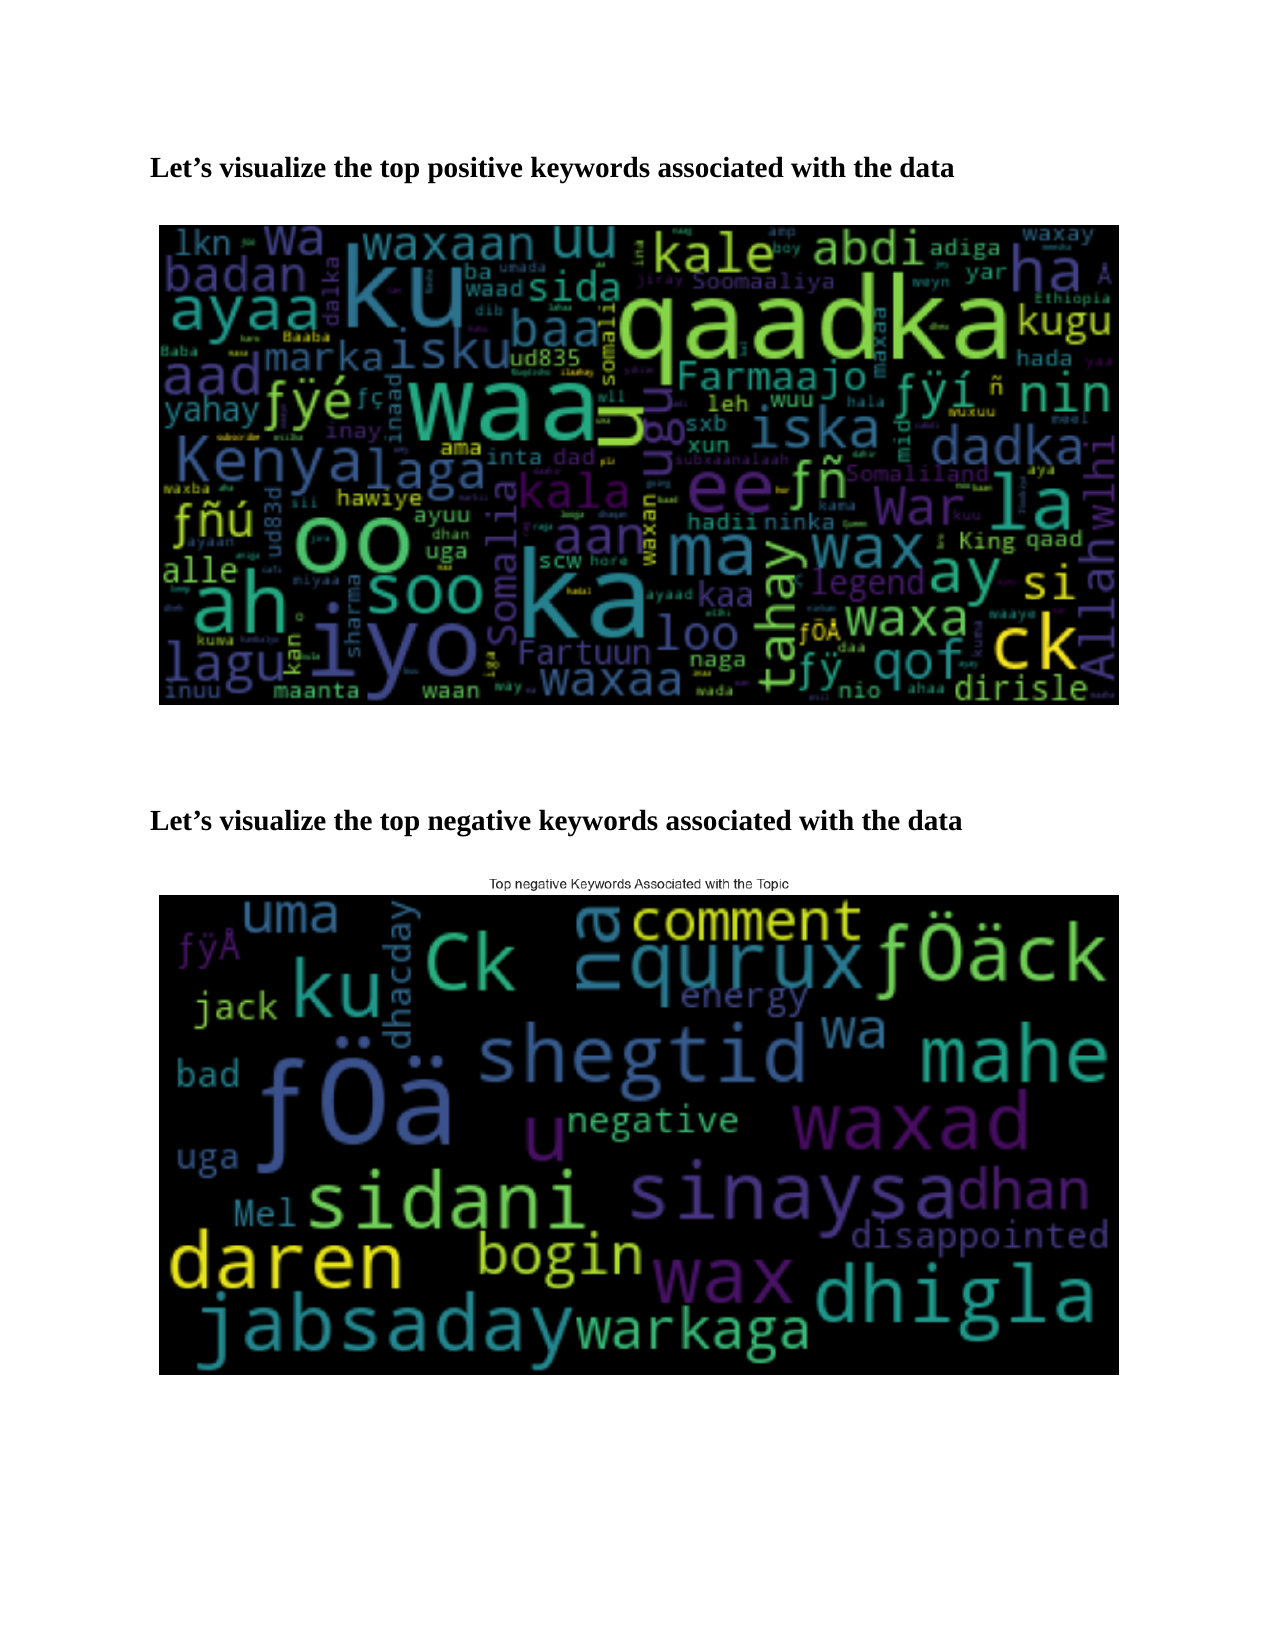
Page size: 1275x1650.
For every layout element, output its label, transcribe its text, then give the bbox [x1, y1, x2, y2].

text Let’s visualize the top negative keywords associated with the data [150, 803, 1125, 837]
picture [150, 217, 1125, 713]
text Let’s visualize the top positive keywords associated with the data [150, 150, 1125, 183]
picture [150, 870, 1125, 1383]
